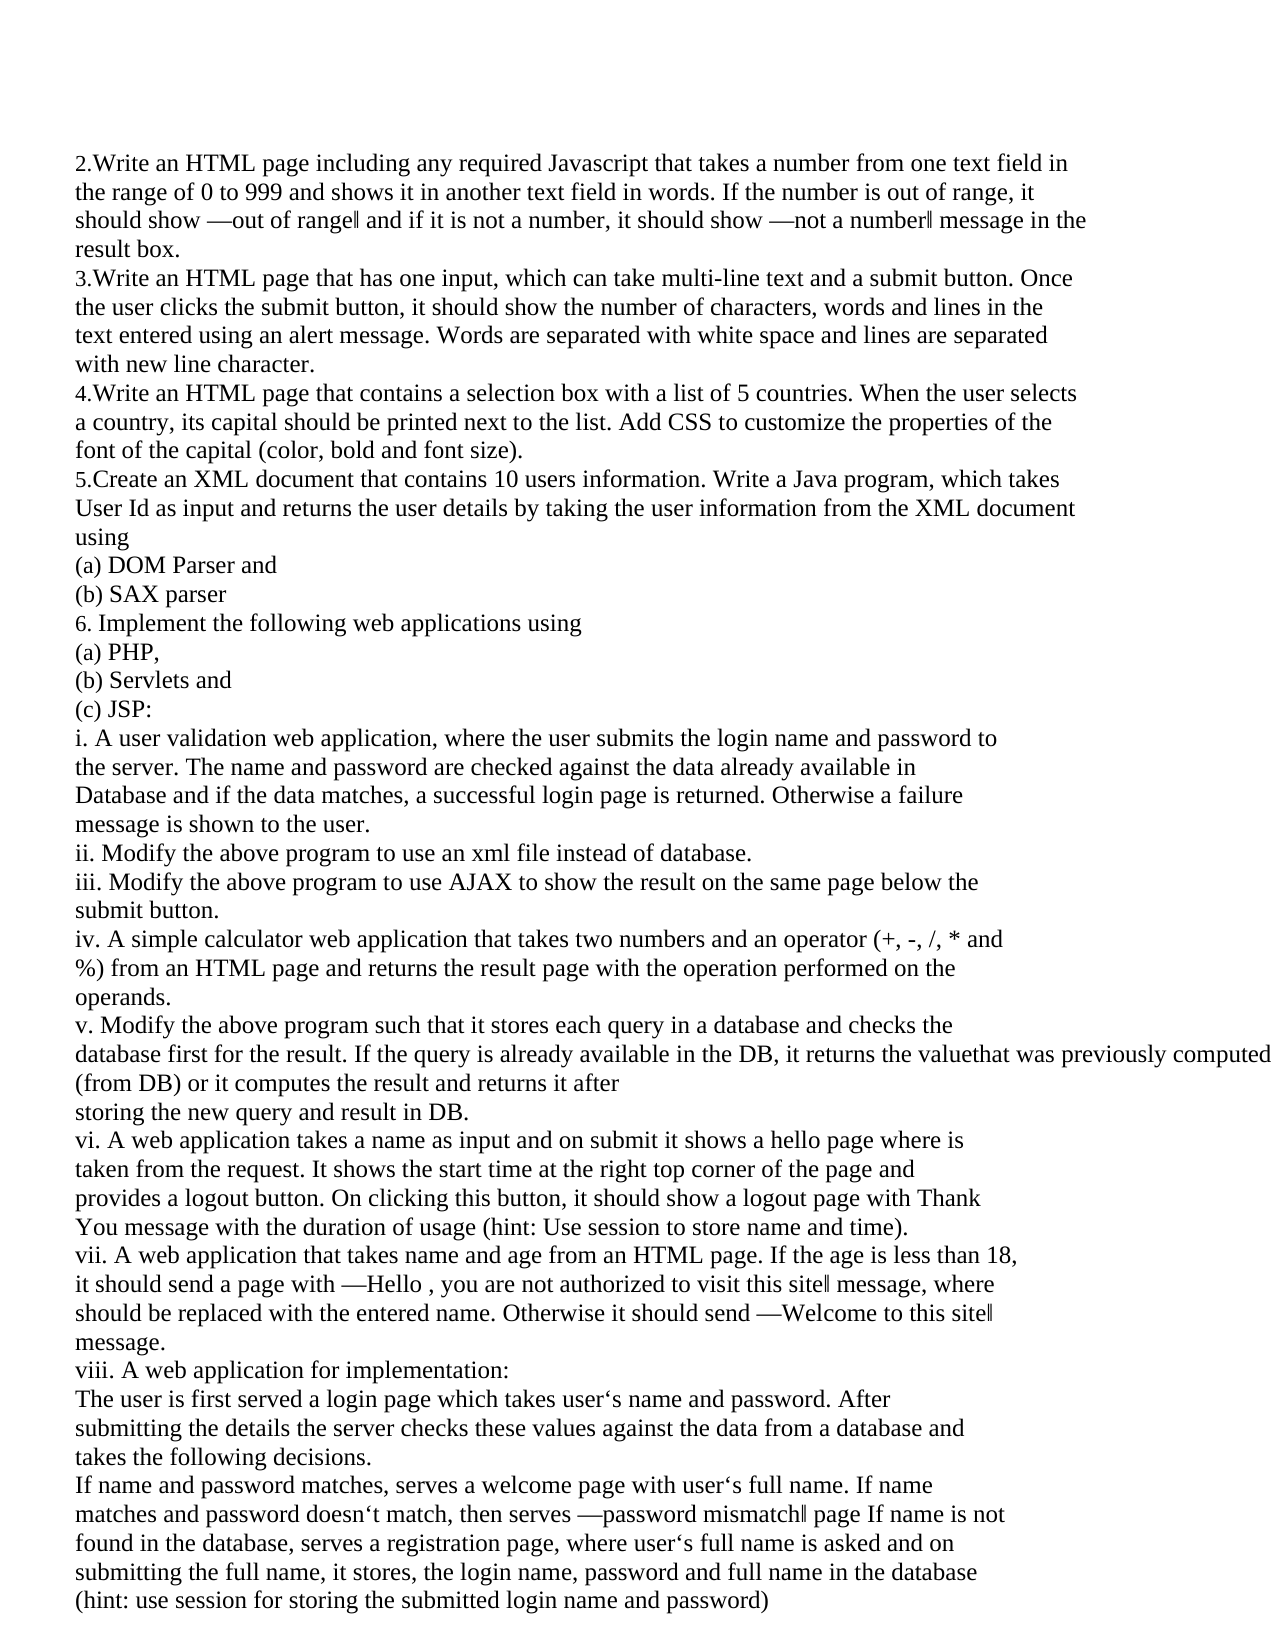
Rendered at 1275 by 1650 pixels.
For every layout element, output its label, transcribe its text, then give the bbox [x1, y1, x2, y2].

text storing the new query and result in DB. [75, 1097, 1275, 1125]
text message is shown to the user. [75, 809, 1275, 838]
text result box. [75, 234, 1275, 263]
text the range of 0 to 999 and shows it in another text field in words. If the number is out of range, it [75, 177, 1275, 205]
text i. A user validation web application, where the user submits the login name and password to [75, 723, 1275, 752]
text User Id as input and returns the user details by taking the user information from the XML document [75, 493, 1275, 522]
text (c) JSP: [75, 694, 1275, 723]
text matches and password doesn‘t match, then serves ―password mismatch‖ page If name is not [75, 1499, 1275, 1528]
text submitting the full name, it stores, the login name, password and full name in the database [75, 1557, 1275, 1585]
text found in the database, serves a registration page, where user‘s full name is asked and on [75, 1528, 1275, 1557]
text The user is first served a login page which takes user‘s name and password. After [75, 1384, 1275, 1413]
text You message with the duration of usage (hint: Use session to store name and time). [75, 1212, 1275, 1240]
text iv. A simple calculator web application that takes two numbers and an operator (+, -, /, * and [75, 924, 1275, 953]
text it should send a page with ―Hello , you are not authorized to visit this site‖ message, where [75, 1269, 1275, 1298]
text should show ―out of range‖ and if it is not a number, it should show ―not a number‖ message in the [75, 205, 1275, 234]
text using [75, 522, 1275, 550]
text takes the following decisions. [75, 1442, 1275, 1470]
text should be replaced with the entered name. Otherwise it should send ―Welcome to this site‖ [75, 1298, 1275, 1327]
text provides a logout button. On clicking this button, it should show a logout page with Thank [75, 1183, 1275, 1212]
text v. Modify the above program such that it stores each query in a database and checks the [75, 1010, 1275, 1039]
text viii. A web application for implementation: [75, 1355, 1275, 1384]
text (b) Servlets and [75, 665, 1275, 694]
text vi. A web application takes a name as input and on submit it shows a hello page where is [75, 1125, 1275, 1154]
text text entered using an alert message. Words are separated with white space and lines are separated [75, 320, 1275, 349]
text database first for the result. If the query is already available in the DB, it returns the valuethat was previously computed (from DB) or it computes the result and returns it after [75, 1039, 1275, 1097]
text ii. Modify the above program to use an xml file instead of database. [75, 838, 1275, 867]
text iii. Modify the above program to use AJAX to show the result on the same page below the [75, 867, 1275, 895]
text (a) PHP, [75, 637, 1275, 665]
text 5.Create an XML document that contains 10 users information. Write a Java program, which takes [75, 464, 1275, 493]
text message. [75, 1327, 1275, 1355]
text %) from an HTML page and returns the result page with the operation performed on the [75, 953, 1275, 982]
text vii. A web application that takes name and age from an HTML page. If the age is less than 18, [75, 1240, 1275, 1269]
text a country, its capital should be printed next to the list. Add CSS to customize the properties of the [75, 407, 1275, 435]
text with new line character. [75, 349, 1275, 378]
text 6. Implement the following web applications using [75, 608, 1275, 637]
text 3.Write an HTML page that has one input, which can take multi-line text and a submit button. Once [75, 263, 1275, 292]
text the user clicks the submit button, it should show the number of characters, words and lines in the [75, 292, 1275, 320]
text 4.Write an HTML page that contains a selection box with a list of 5 countries. When the user selects [75, 378, 1275, 407]
text taken from the request. It shows the start time at the right top corner of the page and [75, 1154, 1275, 1183]
text font of the capital (color, bold and font size). [75, 435, 1275, 464]
text submit button. [75, 895, 1275, 924]
text (b) SAX parser [75, 579, 1275, 608]
text the server. The name and password are checked against the data already available in [75, 752, 1275, 780]
text operands. [75, 982, 1275, 1010]
text (hint: use session for storing the submitted login name and password) [75, 1585, 1275, 1614]
text (a) DOM Parser and [75, 550, 1275, 579]
text 2.Write an HTML page including any required Javascript that takes a number from one text field in [75, 148, 1275, 177]
text submitting the details the server checks these values against the data from a database and [75, 1413, 1275, 1442]
text Database and if the data matches, a successful login page is returned. Otherwise a failure [75, 780, 1275, 809]
text If name and password matches, serves a welcome page with user‘s full name. If name [75, 1470, 1275, 1499]
